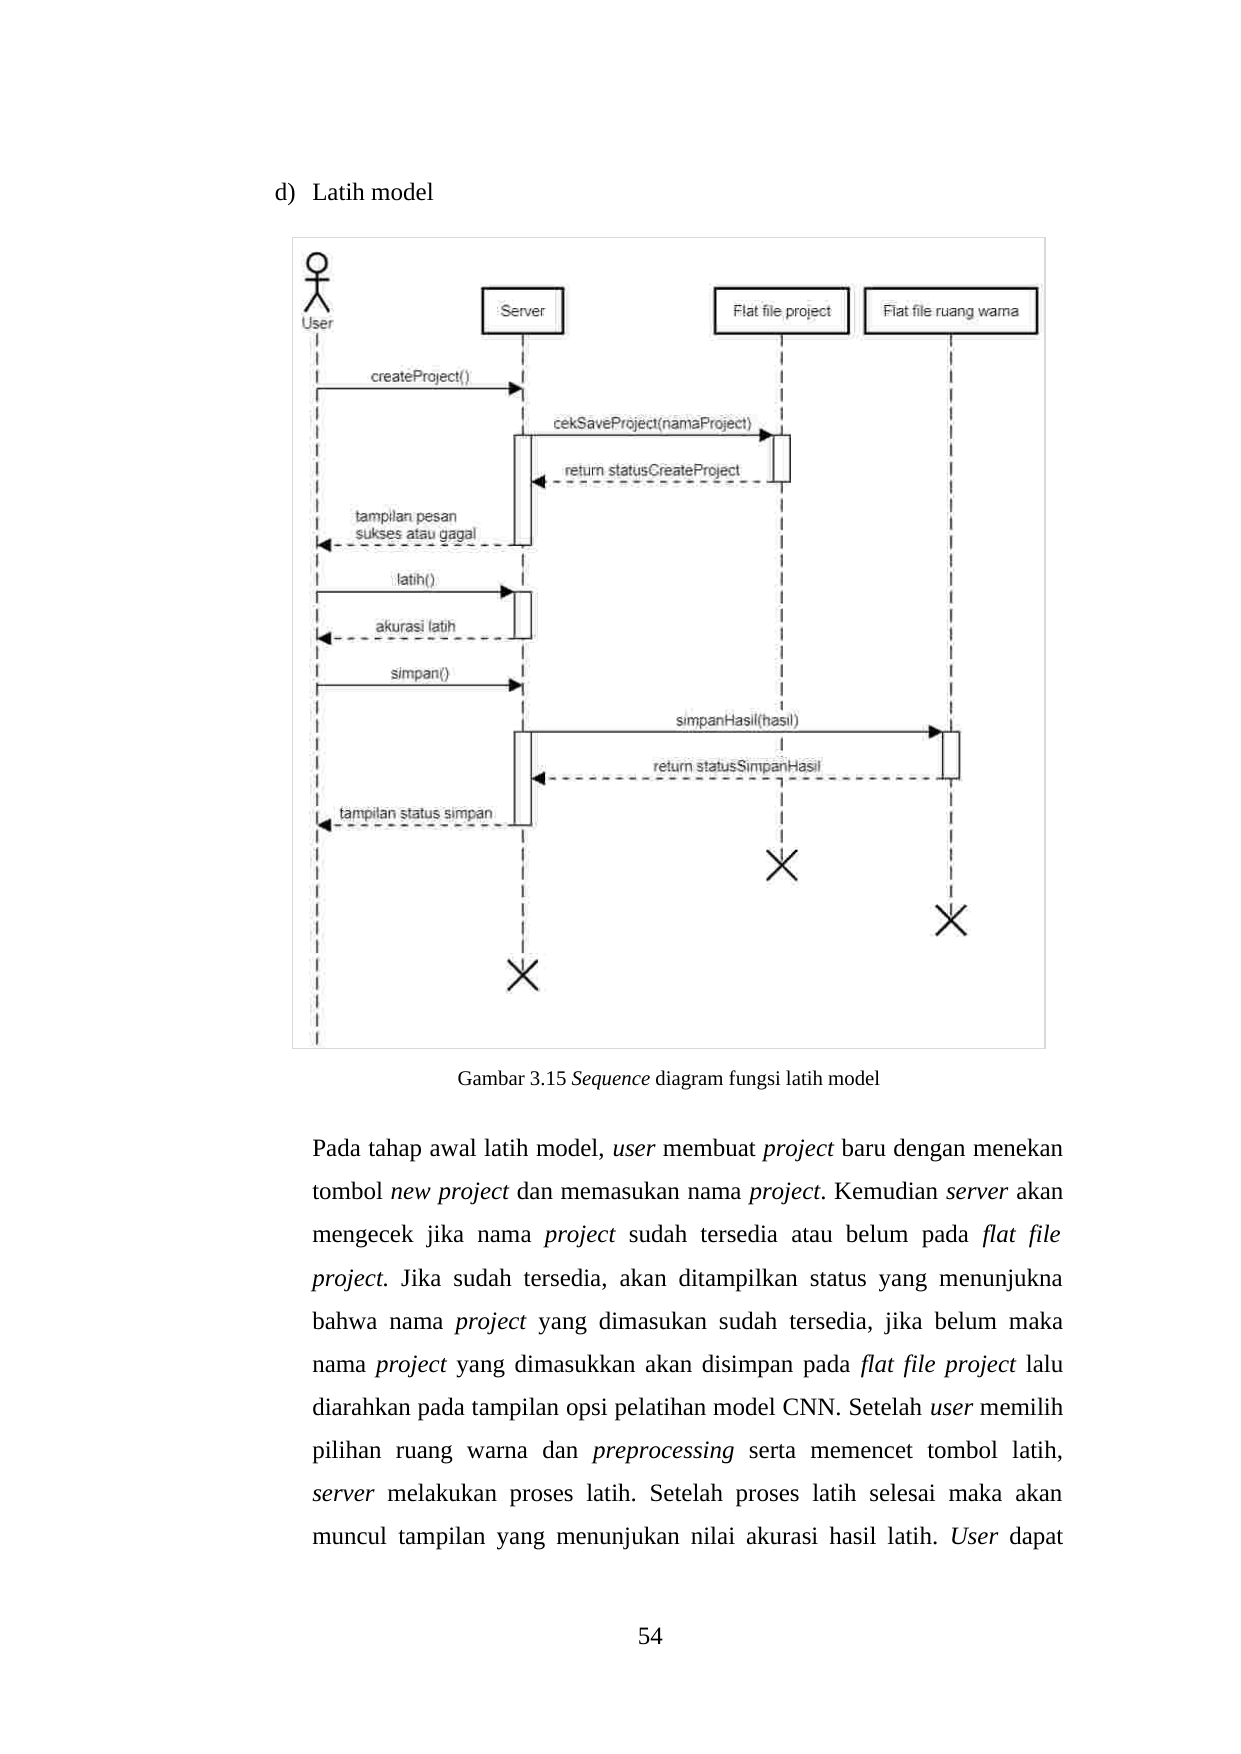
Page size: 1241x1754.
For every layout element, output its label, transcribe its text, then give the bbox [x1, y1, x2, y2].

text Gambar 3.15 Sequence diagram fungsi latih model [274, 1066, 1063, 1090]
picture [293, 238, 1044, 1048]
list Latih model [274, 177, 1063, 206]
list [312, 1133, 1063, 1550]
